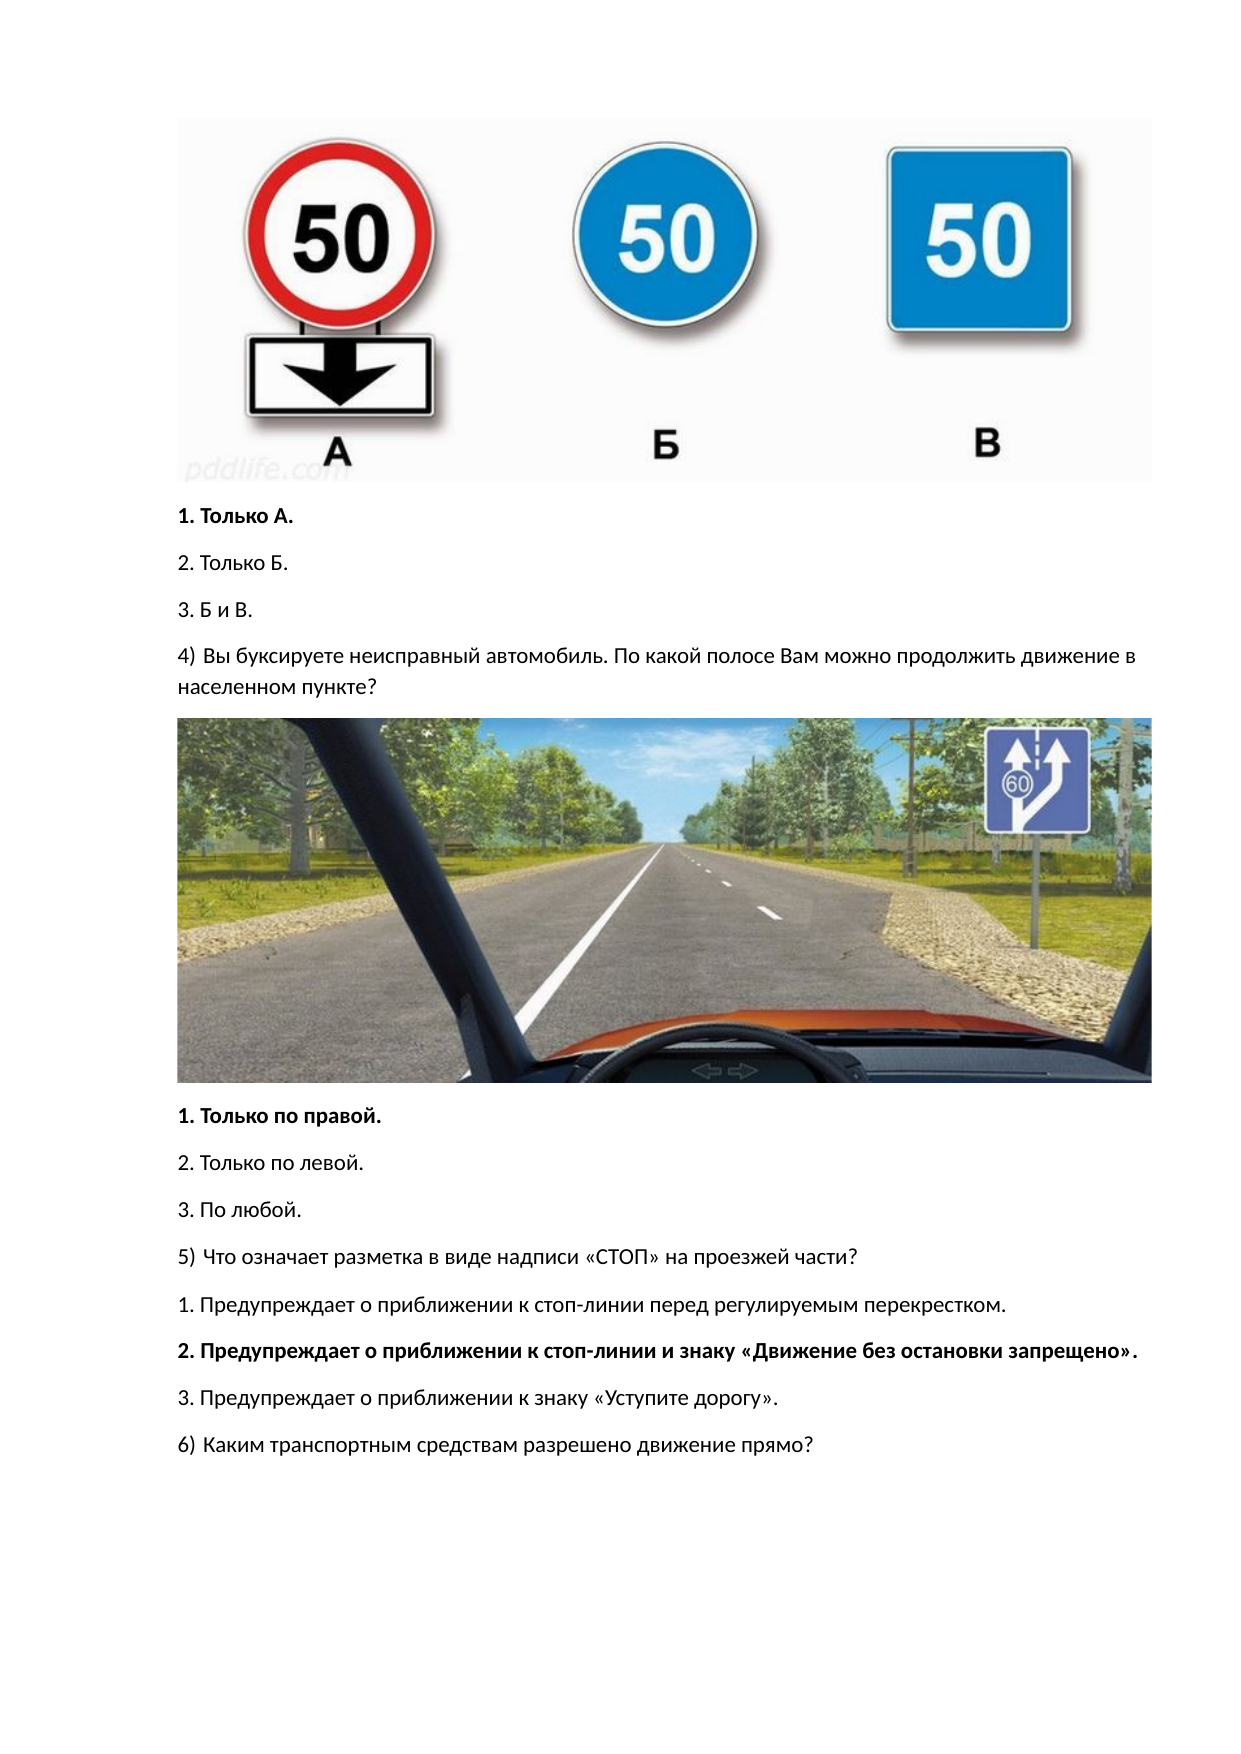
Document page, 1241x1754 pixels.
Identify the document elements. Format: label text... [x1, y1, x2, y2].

picture [177, 718, 1152, 1083]
text 2. Предупреждает о приближении к стоп-линии и знаку «Движение без остановки запрещено». [177, 1337, 1152, 1364]
text 2. Только по левой. [177, 1148, 1152, 1176]
text 4) Вы буксируете неисправный автомобиль. По какой полосе Вам можно продолжить движение в населенном пункте? [177, 642, 1152, 700]
text 3. Предупреждает о приближении к знаку «Уступите дорогу». [177, 1383, 1152, 1411]
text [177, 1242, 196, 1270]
text 3. Б и В. [177, 595, 1152, 623]
text 2. Только Б. [177, 548, 1152, 576]
text 1. Только по правой. [177, 1101, 1152, 1129]
text 1. Предупреждает о приближении к стоп-линии перед регулируемым перекрестком. [177, 1290, 1152, 1318]
text 3. По любой. [177, 1195, 1152, 1223]
picture [177, 118, 1152, 482]
text 6) Каким транспортным средствам разрешено движение прямо? [177, 1430, 1152, 1458]
text 1. Только А. [177, 501, 1152, 529]
text 5) Что означает разметка в виде надписи «СТОП» на проезжей части? [203, 1242, 1152, 1270]
